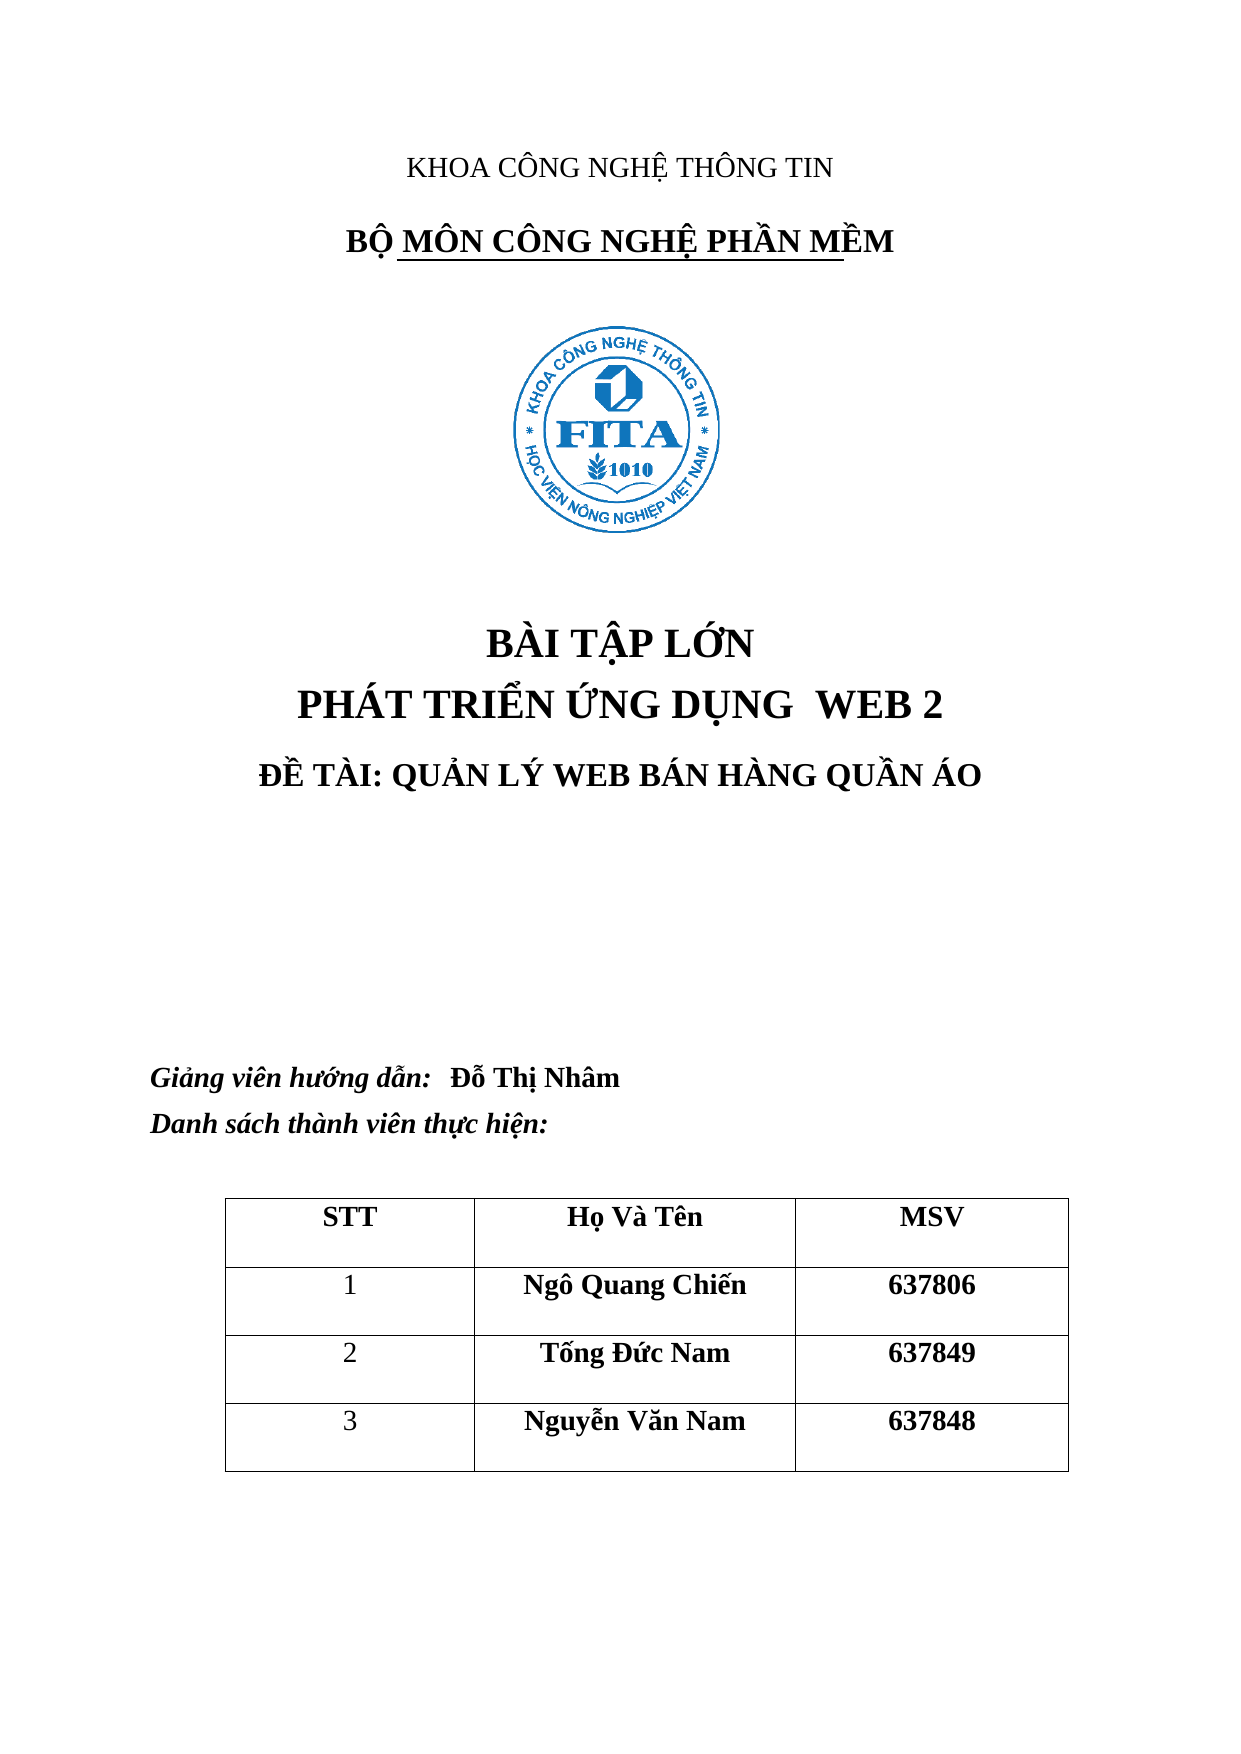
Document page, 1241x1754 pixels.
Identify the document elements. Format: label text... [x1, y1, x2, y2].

text Danh sách thành viên thực hiện: [150, 1106, 1090, 1139]
text PHÁT TRIỂN ỨNG DỤNG WEB 2 [150, 679, 1090, 727]
text Giảng viên hướng dẫn: Đỗ Thị Nhâm [150, 1060, 1090, 1093]
table_header Họ Và Tên [475, 1199, 795, 1266]
table_cell 2 [226, 1336, 474, 1403]
text BỘ MÔN CÔNG NGHỆ PHẦN MỀM [150, 221, 1090, 259]
table_cell Ngô Quang Chiến [475, 1268, 795, 1334]
text BÀI TẬP LỚN [150, 619, 1090, 667]
table_cell 637806 [796, 1268, 1068, 1334]
table_cell 637848 [796, 1404, 1068, 1471]
table_header STT [226, 1199, 474, 1266]
table_header MSV [796, 1199, 1068, 1266]
picture [513, 326, 720, 533]
table_cell 637849 [796, 1336, 1068, 1403]
text ĐỀ TÀI: QUẢN LÝ WEB BÁN HÀNG QUẦN ÁO [150, 755, 1090, 793]
table_cell 1 [226, 1268, 474, 1334]
table_cell Tống Đức Nam [475, 1336, 795, 1403]
text KHOA CÔNG NGHỆ THÔNG TIN [150, 150, 1090, 183]
table_cell 3 [226, 1404, 474, 1471]
table_cell Nguyễn Văn Nam [475, 1404, 795, 1471]
